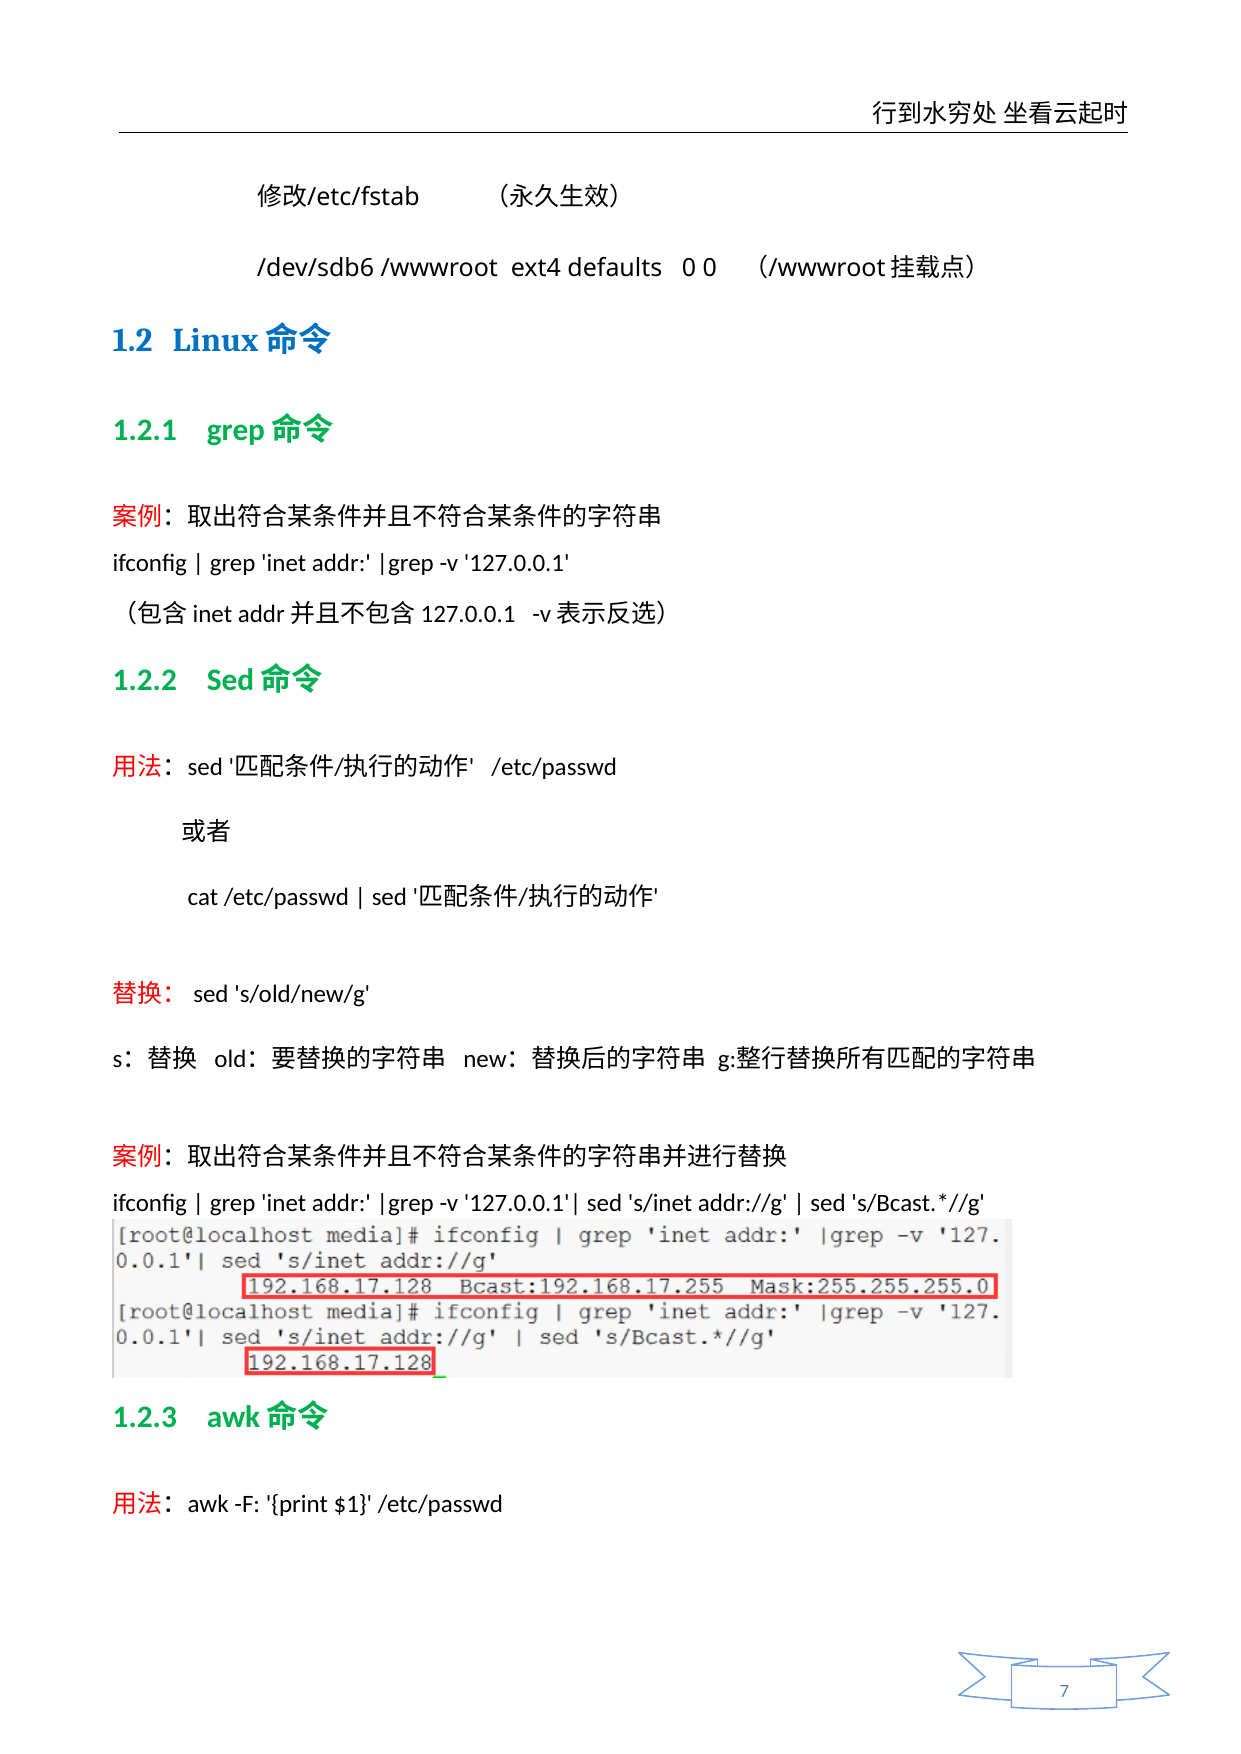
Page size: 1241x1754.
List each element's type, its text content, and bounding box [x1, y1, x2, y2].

subtitle Linux命令 [112, 305, 1128, 370]
text ifconfig | grep 'inet addr:' |grep -v '127.0.0.1'| sed 's/inet addr://g' | sed 's/Bcast.*//g' [112, 1187, 1128, 1219]
text ifconfig | grep 'inet addr:' |grep -v '127.0.0.1' [112, 547, 1128, 579]
text 或者 [156, 797, 1128, 862]
text s：替换 old：要替换的字符串 new：替换后的字符串 g:整行替换所有匹配的字符串 [112, 1024, 1128, 1089]
text 替换： sed 's/old/new/g' [112, 959, 1128, 1024]
text 案例：取出符合某条件并且不符合某条件的字符串并进行替换 [112, 1122, 1128, 1187]
text 案例：取出符合某条件并且不符合某条件的字符串 [112, 482, 1128, 547]
text cat /etc/passwd | sed '匹配条件/执行的动作' [112, 862, 1128, 927]
text （包含inet addr 并且不包含127.0.0.1 -v表示反选） [112, 579, 1128, 644]
text 用法：awk -F: '{print $1}' /etc/passwd [112, 1469, 1128, 1534]
text 用法：sed '匹配条件/执行的动作' /etc/passwd [112, 732, 1128, 797]
text /dev/sdb6 /wwwroot ext4 defaults 0 0 （/wwwroot挂载点） [112, 233, 1128, 298]
subtitle Sed命令 [112, 644, 1128, 709]
subtitle grep命令 [112, 394, 1128, 459]
subtitle awk命令 [112, 1382, 1128, 1447]
text 修改/etc/fstab （永久生效） [112, 162, 1128, 227]
picture [112, 1219, 1013, 1378]
